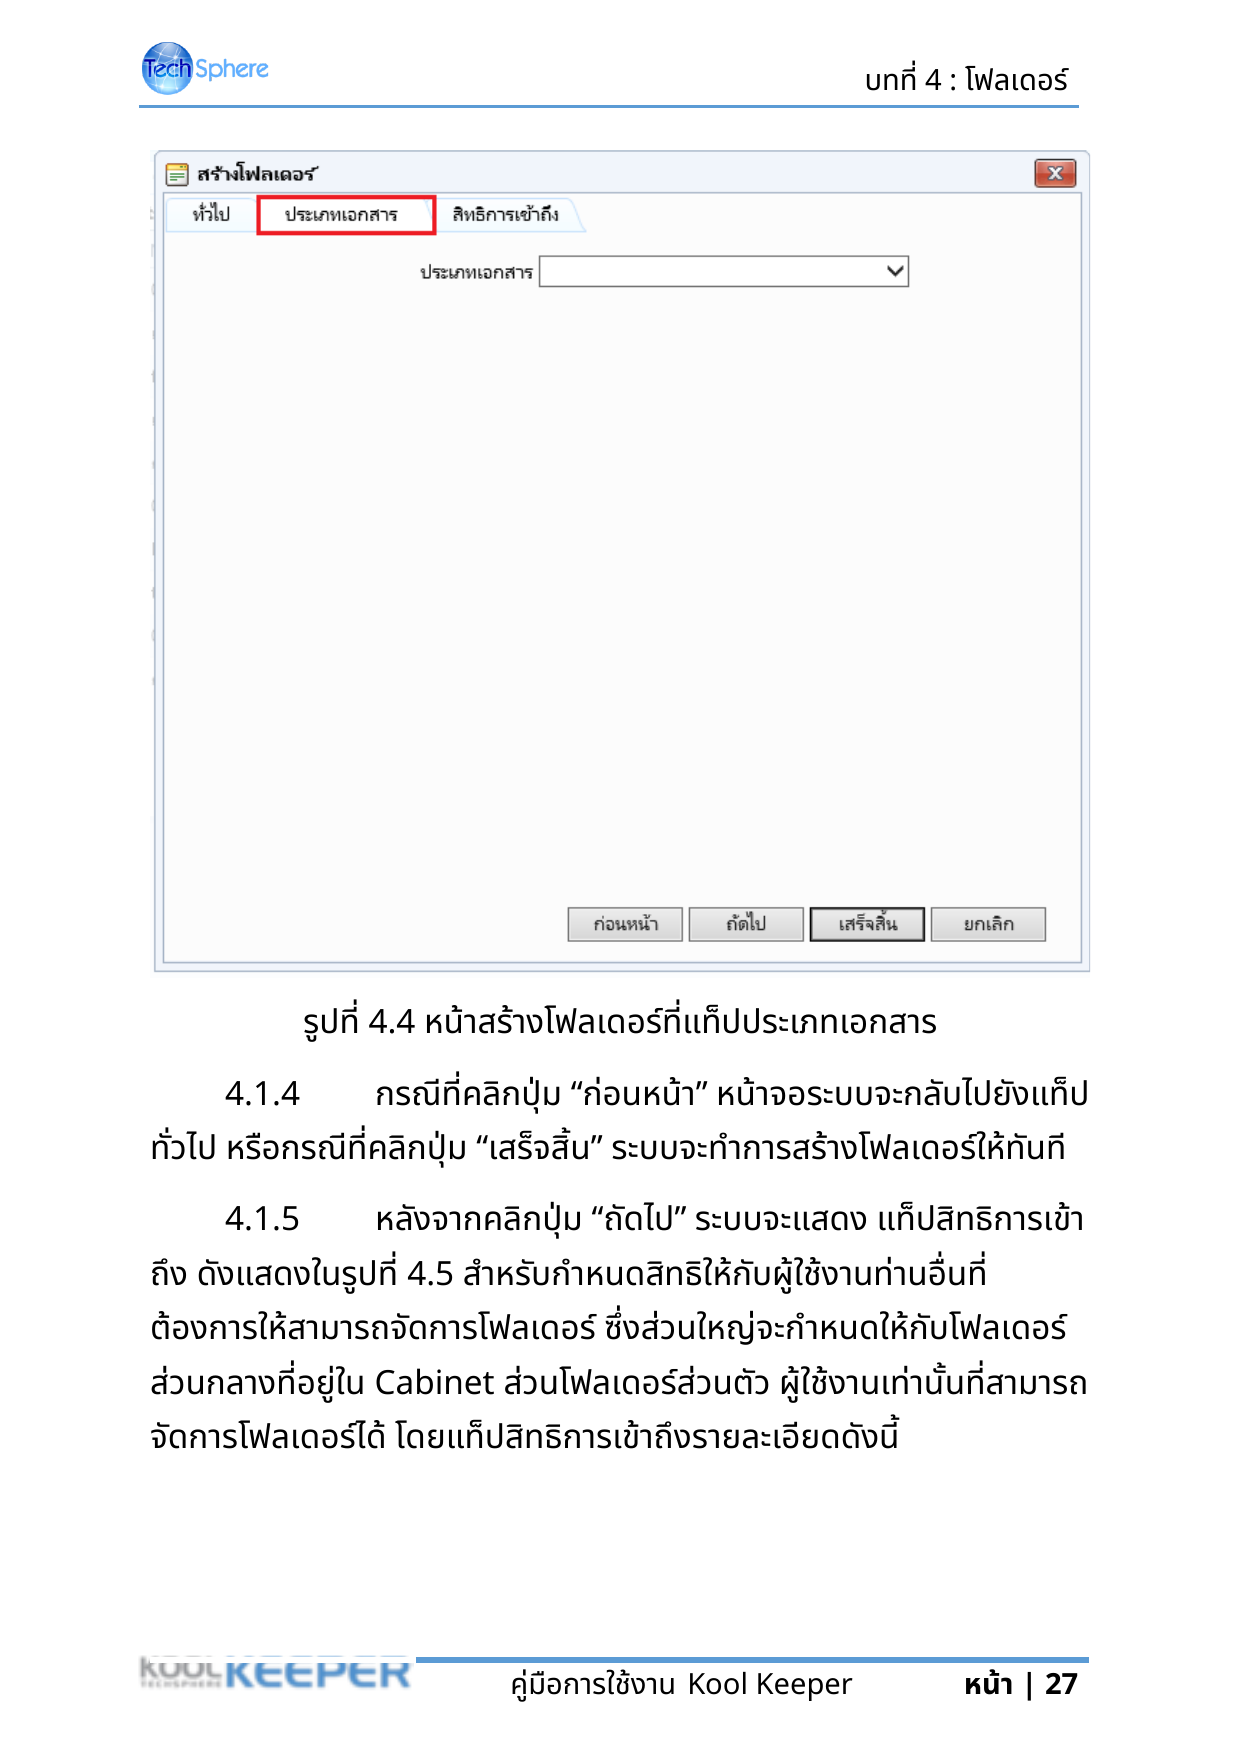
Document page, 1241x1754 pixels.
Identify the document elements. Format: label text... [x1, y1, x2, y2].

text 4.1.5 หลังจากคลิกปุ่ม “ถัดไป” ระบบจะแสดง แท็ปสิทธิการเข้าถึง ดังแสดงในรูปที่ 4.5 สำหรับกำหนดสิทธิให้กับผู้ใช้งานท่านอื่นที่ต้องการให้สามารถจัดการโฟลเดอร์ ซึ่งส่วนใหญ่จะกำหนดให้กับโฟลเดอร์ส่วนกลางที่อยู่ใน Cabinet ส่วนโฟลเดอร์ส่วนตัว ผู้ใช้งานเท่านั้นที่สามารถจัดการโฟลเดอร์ได้ โดยแท็ปสิทธิการเข้าถึงรายละเอียดดังนี้ [150, 1195, 1090, 1463]
picture [150, 150, 1091, 978]
text 4.1.4 กรณีที่คลิกปุ่ม “ก่อนหน้า” หน้าจอระบบจะกลับไปยังแท็ปทั่วไป หรือกรณีที่คลิกปุ่ม “เสร็จสิ้น” ระบบจะทำการสร้างโฟลเดอร์ให้ทันที [150, 1069, 1090, 1174]
picture [137, 1650, 414, 1693]
text รูปที่ 4.4 หน้าสร้างโฟลเดอร์ที่แท็ปประเภทเอกสาร [150, 998, 1090, 1049]
picture [140, 41, 269, 96]
